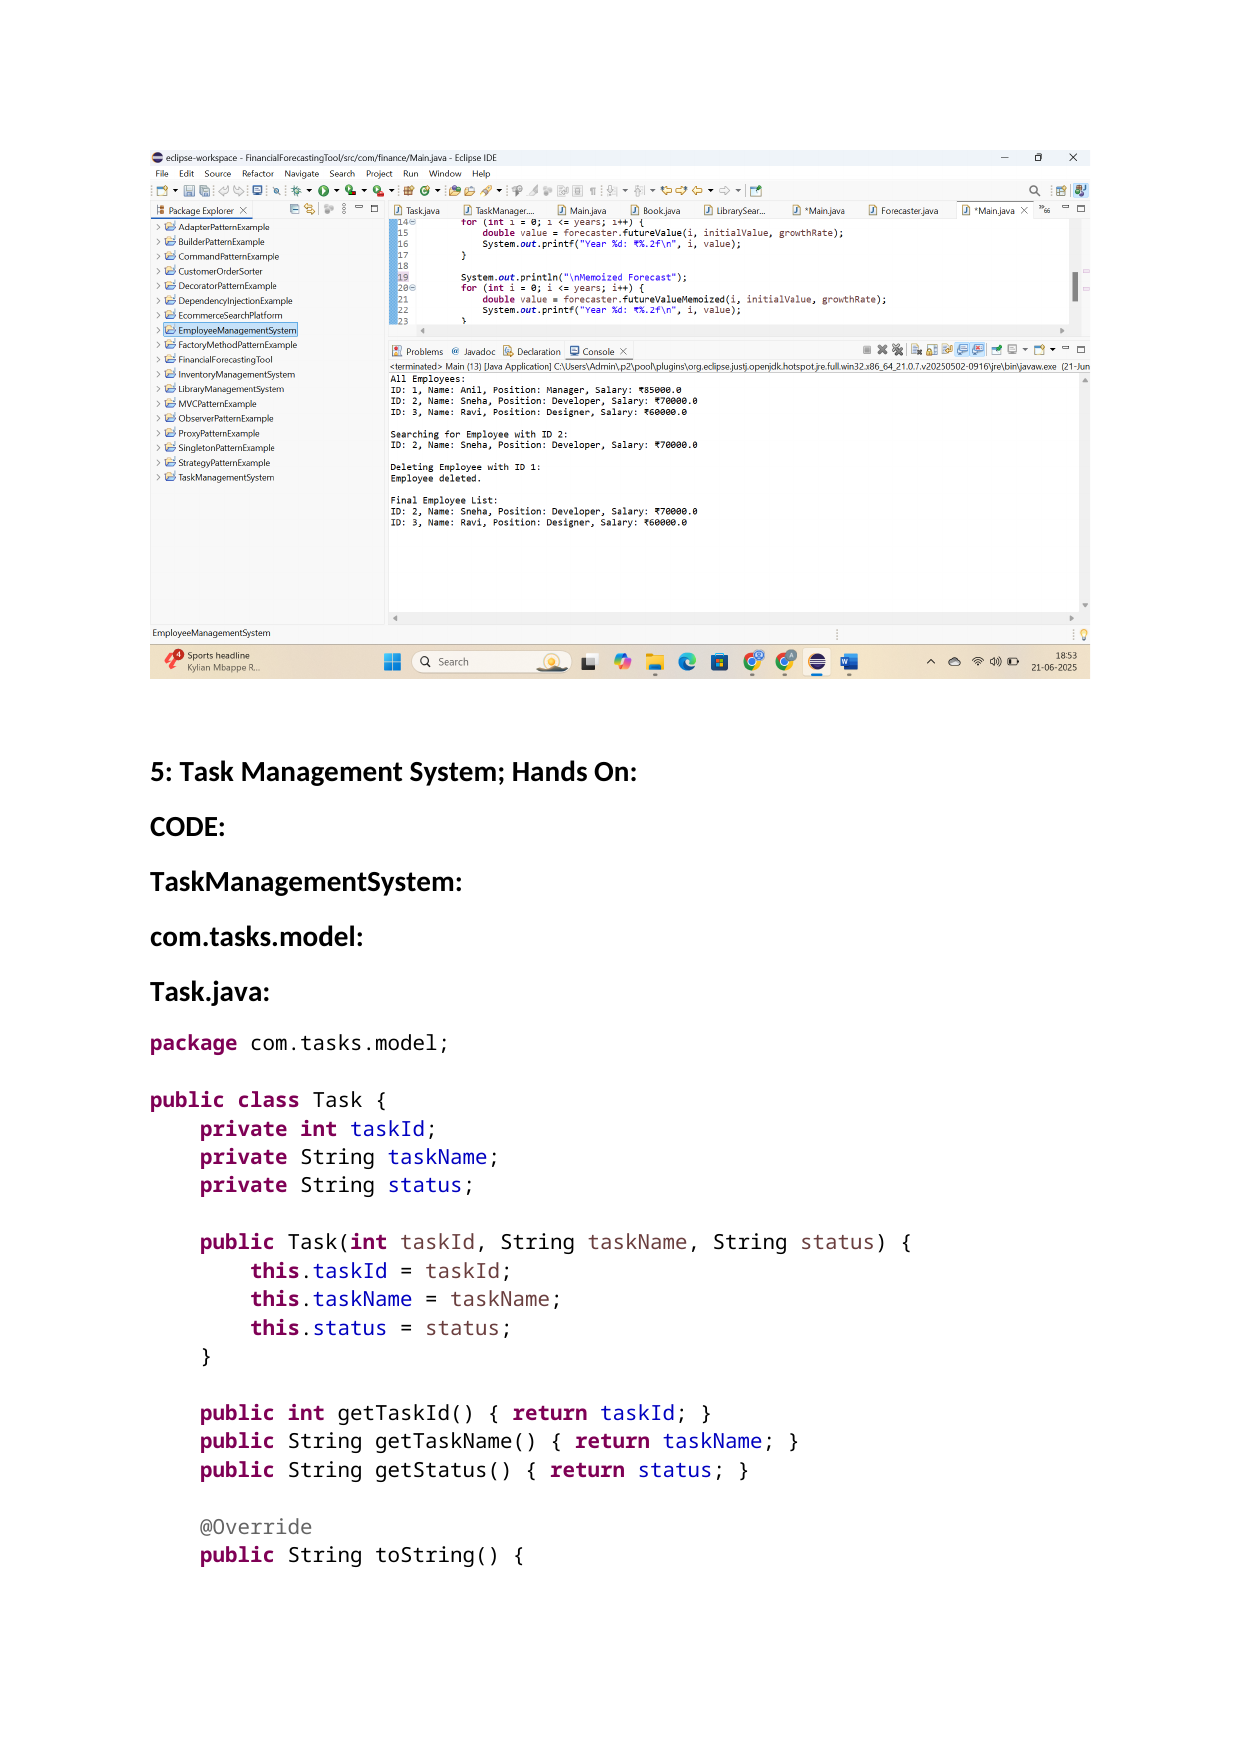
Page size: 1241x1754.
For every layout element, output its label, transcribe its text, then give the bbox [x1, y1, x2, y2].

text 5: Task Management System; Hands On: [150, 753, 1090, 788]
text public String getTaskName() { return taskName; } [150, 1426, 1090, 1455]
text TaskManagementSystem: [150, 863, 1090, 899]
text com.tasks.model: [150, 918, 1090, 954]
text public String getStatus() { return status; } [150, 1455, 1090, 1483]
text private String status; [150, 1171, 1090, 1199]
text } [150, 1341, 1090, 1369]
text Task.java: [150, 973, 1090, 1009]
text CODE: [150, 808, 1090, 843]
text package com.tasks.model; [150, 1028, 1090, 1057]
text public String toString() { [150, 1540, 1090, 1569]
text public Task(int taskId, String taskName, String status) { [150, 1227, 1090, 1256]
text private int taskId; [150, 1114, 1090, 1142]
picture [150, 150, 1091, 679]
text this.taskName = taskName; [150, 1284, 1090, 1313]
text this.taskId = taskId; [150, 1256, 1090, 1284]
text public class Task { [150, 1085, 1090, 1114]
text @Override [150, 1512, 1090, 1540]
text public int getTaskId() { return taskId; } [150, 1398, 1090, 1426]
text private String taskName; [150, 1142, 1090, 1171]
text this.status = status; [150, 1313, 1090, 1341]
